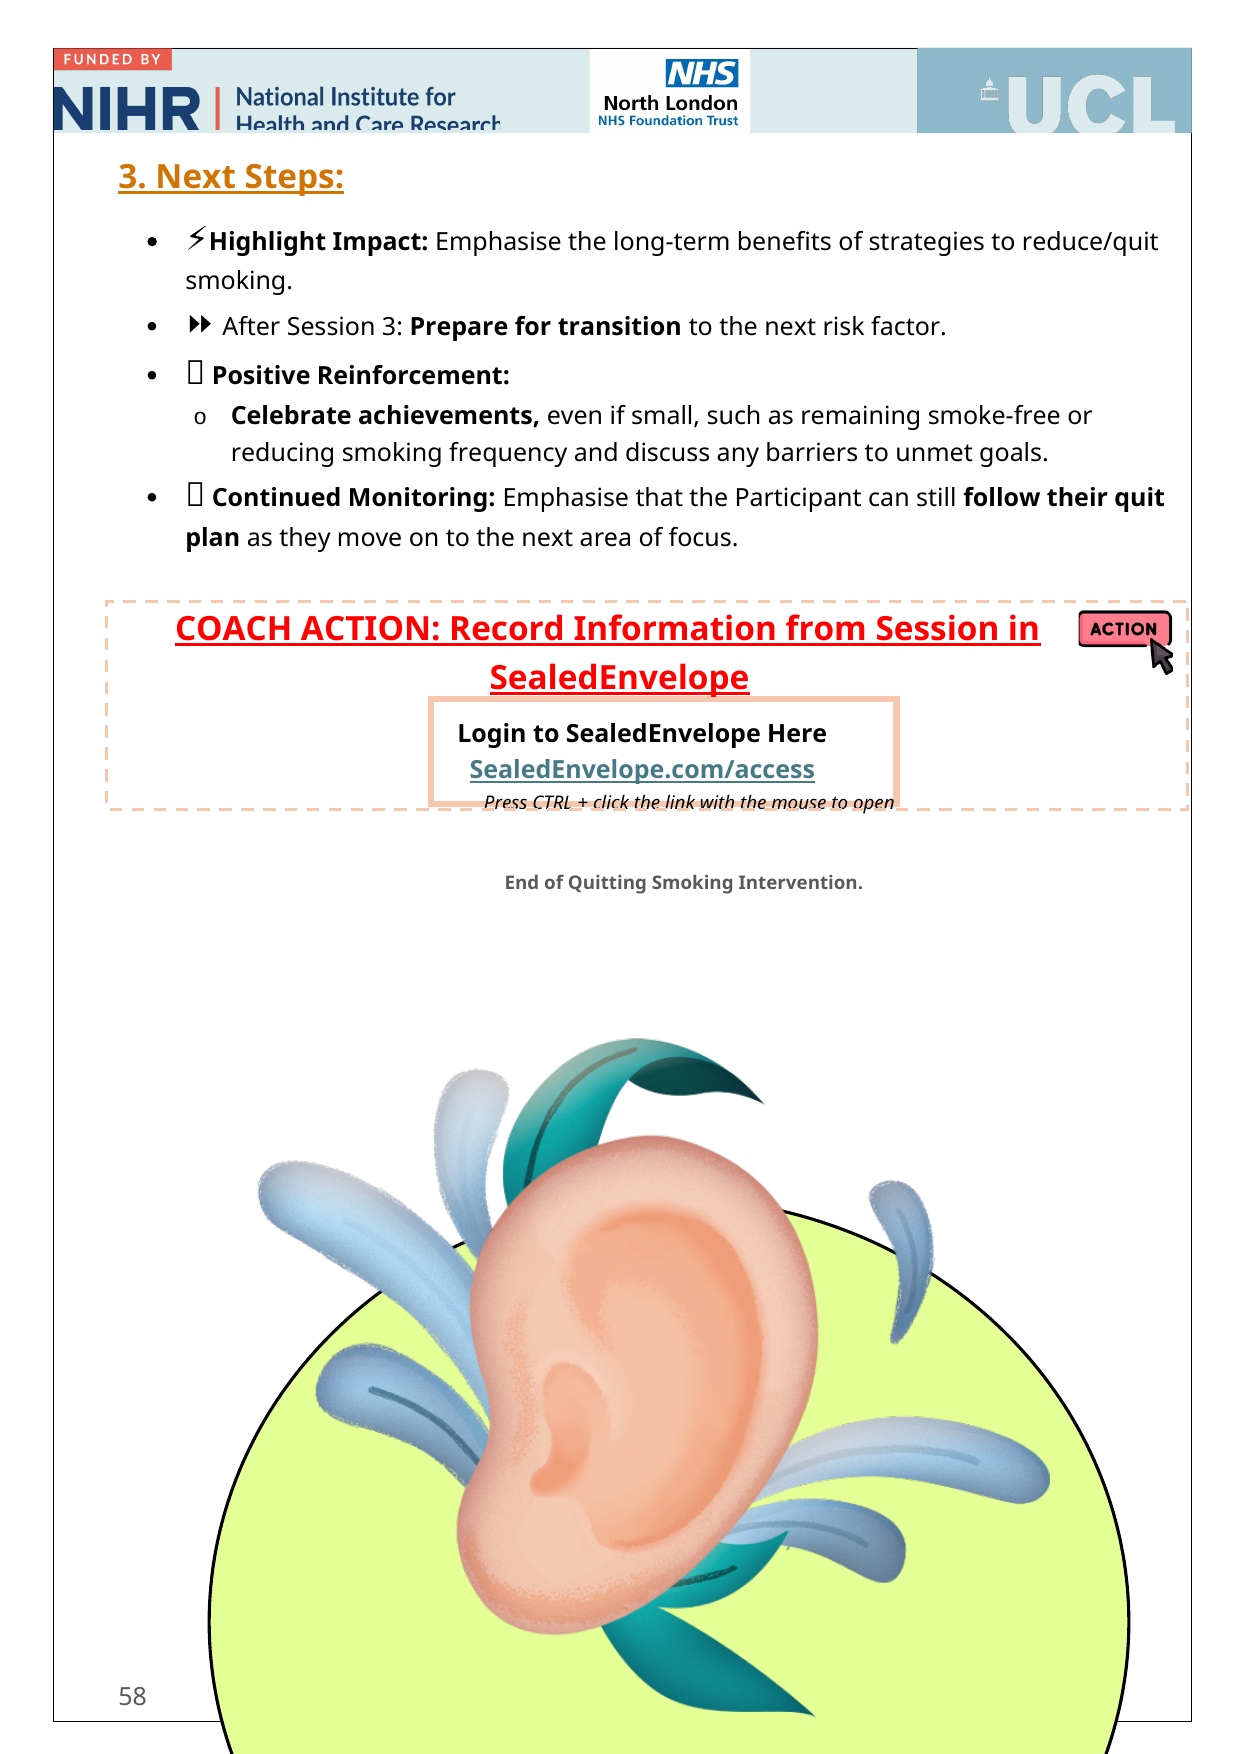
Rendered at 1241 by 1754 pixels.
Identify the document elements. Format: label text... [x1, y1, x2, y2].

list ⏩ After Session 3: Prepare for transition to the next risk factor. [148, 300, 1166, 345]
list 💡 Continued Monitoring: Emphasise that the Participant can still follow their quit plan as they move on to the next area of focus. [148, 471, 1166, 553]
picture [911, 40, 1196, 138]
picture [53, 48, 501, 130]
text SealedEnvelope.com/access [118, 752, 1166, 786]
list 🎉 Positive Reinforcement: [148, 349, 1166, 394]
picture [589, 49, 750, 135]
subtitle 3. Next Steps: [118, 153, 1166, 199]
picture [249, 1030, 1058, 1722]
picture [1077, 607, 1173, 678]
text Press CTRL + click the link with the mouse to open [156, 789, 1166, 814]
text Login to SealedEnvelope Here [118, 715, 1166, 749]
list Celebrate achievements, even if small, such as remaining smoke-free or reducing smoking frequency and discuss any barriers to unmet goals. [193, 398, 1166, 468]
list COACH ACTION: Record Information from Session in SealedEnvelope [156, 605, 1166, 699]
list ⚡Highlight Impact: Emphasise the long-term benefits of strategies to reduce/quit smoking. [148, 215, 1166, 297]
text End of Quitting Smoking Intervention. [118, 869, 1166, 895]
